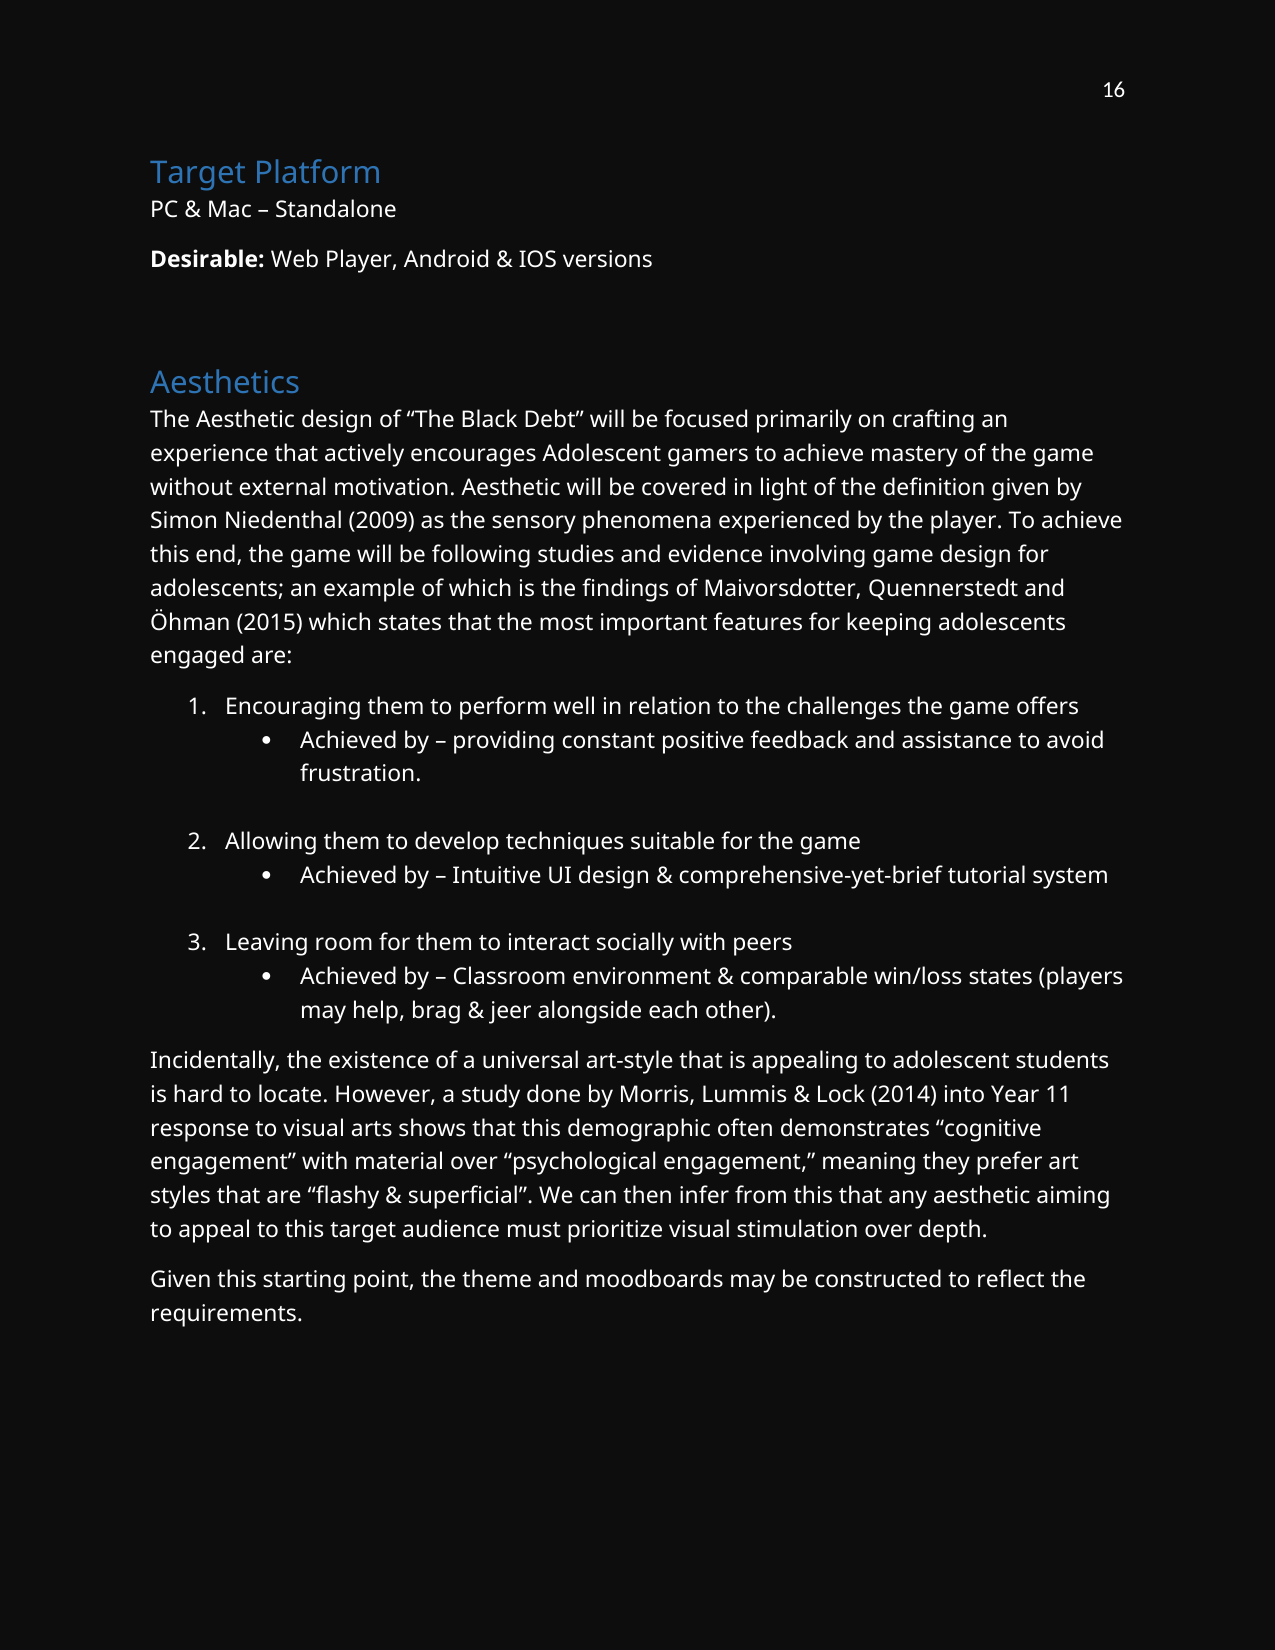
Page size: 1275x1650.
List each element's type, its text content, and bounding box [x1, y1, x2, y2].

list Allowing them to develop techniques suitable for the game [187, 825, 1125, 856]
list Encouraging them to perform well in relation to the challenges the game offers [187, 690, 1125, 721]
list Achieved by – Classroom environment & comparable win/loss states (players may help, brag & jeer alongside each other). [262, 960, 1125, 1025]
subtitle Aesthetics [150, 361, 1125, 403]
text Desirable: Web Player, Android & IOS versions [150, 243, 1125, 274]
list Leaving room for them to interact socially with peers [187, 926, 1125, 957]
text Incidentally, the existence of a universal art-style that is appealing to adolescent students is hard to locate. However, a study done by Morris, Lummis & Lock (2014) into Year 11 response to visual arts shows that this demographic often demonstrates “cognitive engagement” with material over “psychological engagement,” meaning they prefer art styles that are “flashy & superficial”. We can then infer from this that any aesthetic aiming to appeal to this target audience must prioritize visual stimulation over depth. [150, 1044, 1125, 1244]
list Achieved by – providing constant positive feedback and assistance to avoid frustration. [262, 723, 1125, 788]
text Given this starting point, the theme and moodboards may be constructed to reflect the requirements. [150, 1263, 1125, 1328]
text PC & Mac – Standalone [150, 193, 1125, 224]
list Achieved by – Intuitive UI design & comprehensive-yet-brief tutorial system [262, 858, 1125, 890]
subtitle Target Platform [150, 150, 1125, 193]
text The Aesthetic design of “The Black Debt” will be focused primarily on crafting an experience that actively encourages Adolescent gamers to achieve mastery of the game without external motivation. Aesthetic will be covered in light of the definition given by Simon Niedenthal (2009) as the sensory phenomena experienced by the player. To achieve this end, the game will be following studies and evidence involving game design for adolescents; an example of which is the findings of Maivorsdotter, Quennerstedt and Öhman (2015) which states that the most important features for keeping adolescents engaged are: [150, 403, 1125, 671]
